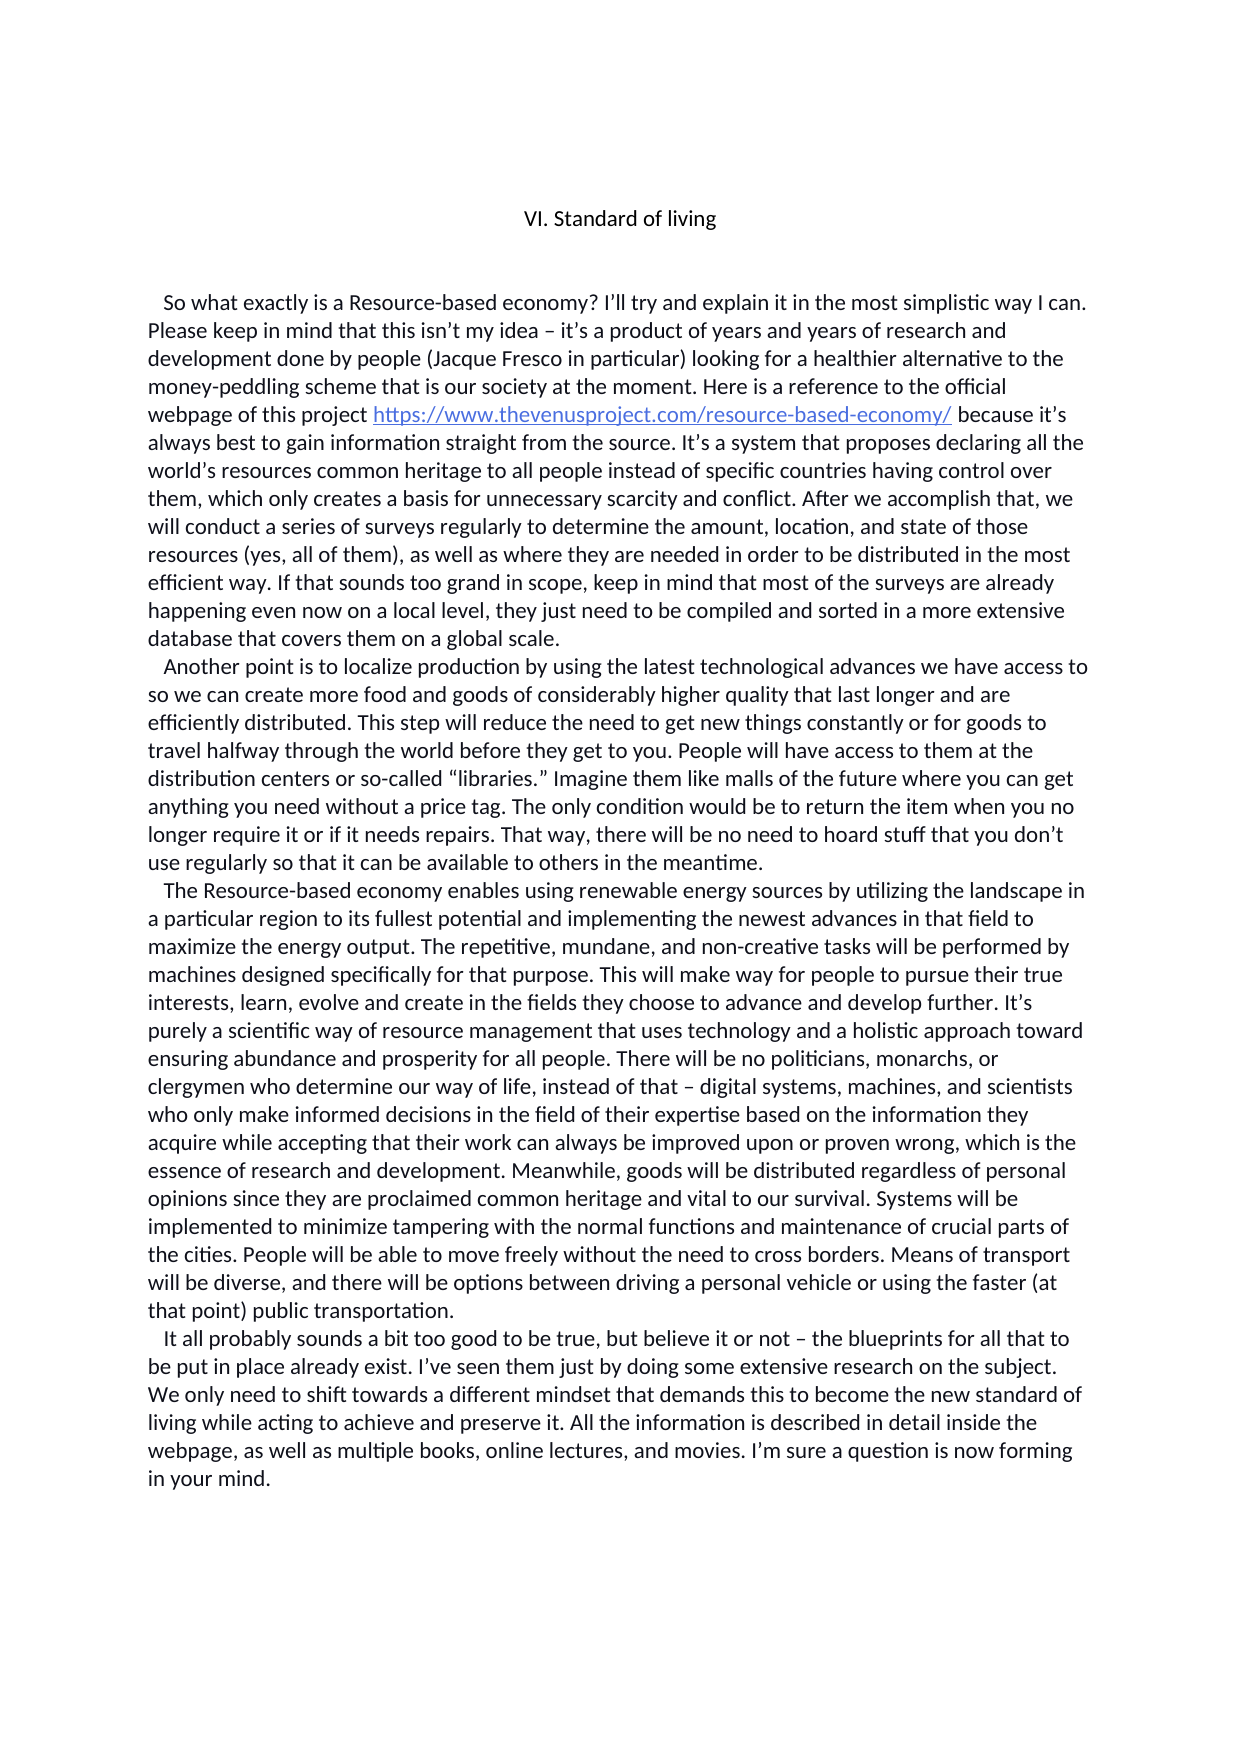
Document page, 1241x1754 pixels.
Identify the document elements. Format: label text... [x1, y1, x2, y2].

text It all probably sounds a bit too good to be true, but believe it or not – the blueprints for all that to be put in place already exist. I’ve seen them just by doing some extensive research on the subject. We only need to shift towards a different mindset that demands this to become the new standard of living while acting to achieve and preserve it. All the information is described in detail inside the webpage, as well as multiple books, online lectures, and movies. I’m sure a question is now forming in your mind. [148, 1324, 1093, 1493]
text So what exactly is a Resource-based economy? I’ll try and explain it in the most simplistic way I can. Please keep in mind that this isn’t my idea – it’s a product of years and years of research and development done by people (Jacque Fresco in particular) looking for a healthier alternative to the money-peddling scheme that is our society at the moment. Here is a reference to the official webpage of this project https://www.thevenusproject.com/resource-based-economy/ because it’s always best to gain information straight from the source. It’s a system that proposes declaring all the world’s resources common heritage to all people instead of specific countries having control over them, which only creates a basis for unnecessary scarcity and conflict. After we accomplish that, we will conduct a series of surveys regularly to determine the amount, location, and state of those resources (yes, all of them), as well as where they are needed in order to be distributed in the most efficient way. If that sounds too grand in scope, keep in mind that most of the surveys are already happening even now on a local level, they just need to be compiled and sorted in a more extensive database that covers them on a global scale. [148, 288, 1093, 652]
text VI. Standard of living [148, 204, 1093, 232]
text The Resource-based economy enables using renewable energy sources by utilizing the landscape in a particular region to its fullest potential and implementing the newest advances in that field to maximize the energy output. The repetitive, mundane, and non-creative tasks will be performed by machines designed specifically for that purpose. This will make way for people to pursue their true interests, learn, evolve and create in the fields they choose to advance and develop further. It’s purely a scientific way of resource management that uses technology and a holistic approach toward ensuring abundance and prosperity for all people. There will be no politicians, monarchs, or clergymen who determine our way of life, instead of that – digital systems, machines, and scientists who only make informed decisions in the field of their expertise based on the information they acquire while accepting that their work can always be improved upon or proven wrong, which is the essence of research and development. Meanwhile, goods will be distributed regardless of personal opinions since they are proclaimed common heritage and vital to our survival. Systems will be implemented to minimize tampering with the normal functions and maintenance of crucial parts of the cities. People will be able to move freely without the need to cross borders. Means of transport will be diverse, and there will be options between driving a personal vehicle or using the faster (at that point) public transportation. [148, 876, 1093, 1324]
text Another point is to localize production by using the latest technological advances we have access to so we can create more food and goods of considerably higher quality that last longer and are efficiently distributed. This step will reduce the need to get new things constantly or for goods to travel halfway through the world before they get to you. People will have access to them at the distribution centers or so-called “libraries.” Imagine them like malls of the future where you can get anything you need without a price tag. The only condition would be to return the item when you no longer require it or if it needs repairs. That way, there will be no need to hoard stuff that you don’t use regularly so that it can be available to others in the meantime. [148, 652, 1093, 876]
